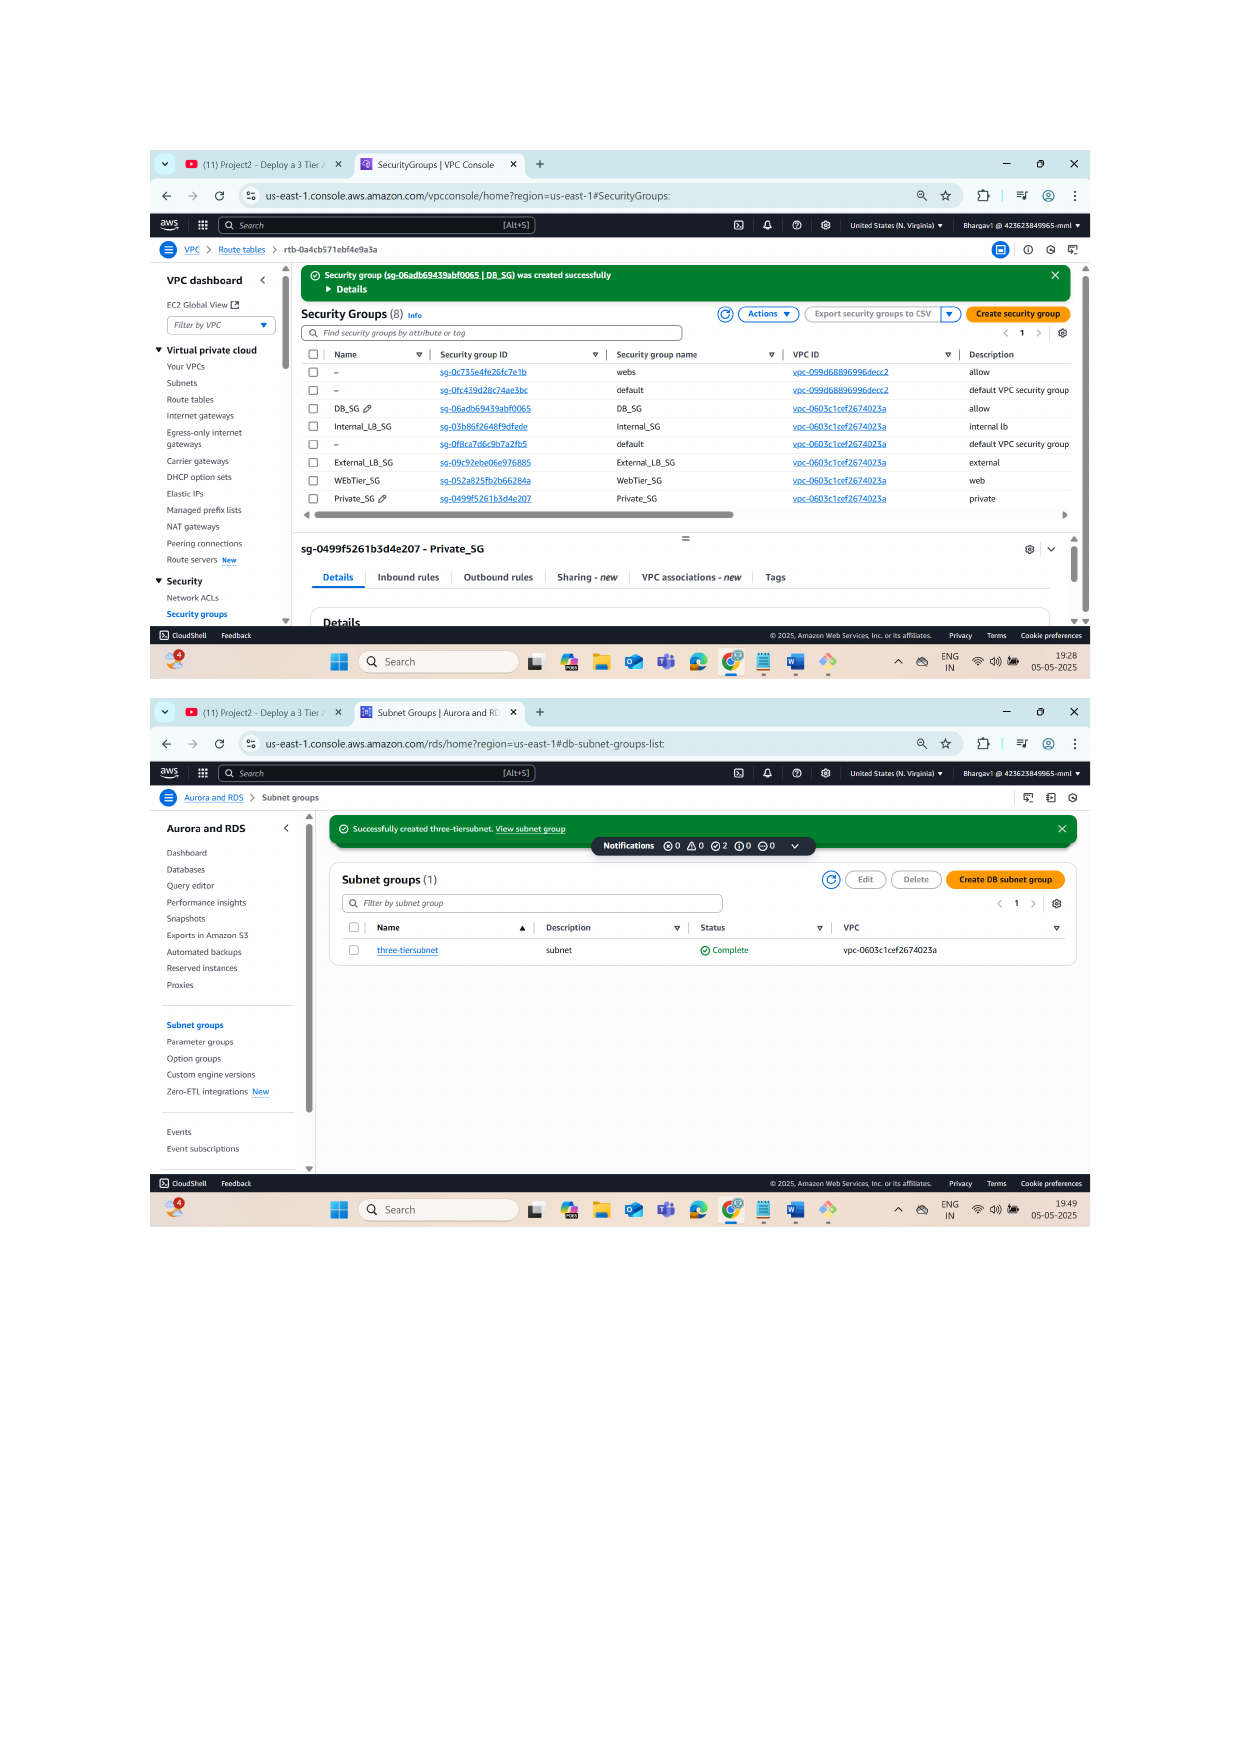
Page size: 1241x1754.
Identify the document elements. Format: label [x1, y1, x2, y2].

picture [150, 698, 1091, 1227]
picture [150, 150, 1091, 679]
